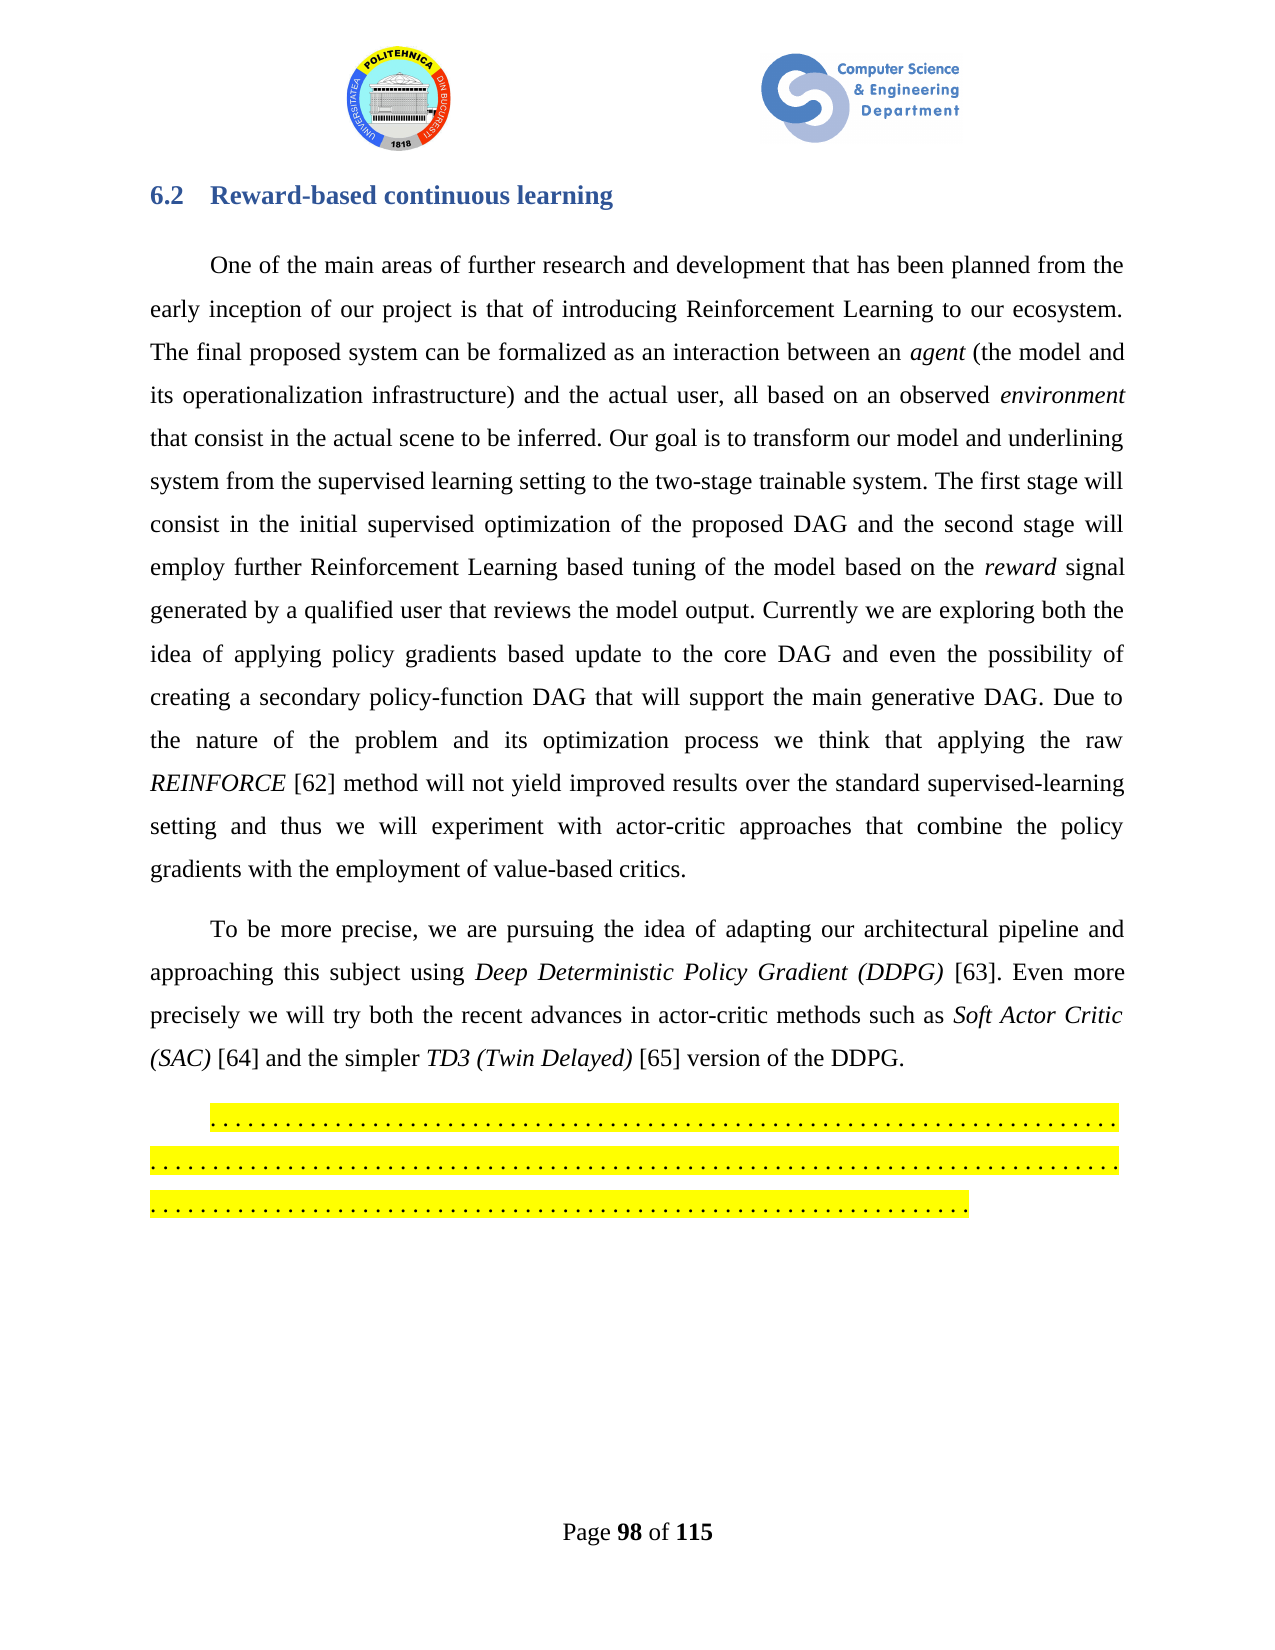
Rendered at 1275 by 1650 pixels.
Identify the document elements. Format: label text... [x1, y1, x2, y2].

text One of the main areas of further research and development that has been planned from the early inception of our project is that of introducing Reinforcement Learning to our ecosystem. The final proposed system can be formalized as an interaction between an agent (the model and its operationalization infrastructure) and the actual user, all based on an observed environment that consist in the actual scene to be inferred. Our goal is to transform our model and underlining system from the supervised learning setting to the two-stage trainable system. The first stage will consist in the initial supervised optimization of the proposed DAG and the second stage will employ further Reinforcement Learning based tuning of the model based on the reward signal generated by a qualified user that reviews the model output. Currently we are exploring both the idea of applying policy gradients based update to the core DAG and even the possibility of creating a secondary policy-function DAG that will support the main generative DAG. Due to the nature of the problem and its optimization process we think that applying the raw REINFORCE method will not yield improved results over the standard supervised-learning setting and thus we will experiment with actor-critic approaches that combine the policy gradients with the employment of value-based critics. [150, 251, 1125, 883]
subtitle Reward-based continuous learning [150, 179, 1125, 210]
text To be more precise, we are pursuing the idea of adapting our architectural pipeline and approaching this subject using Deep Deterministic Policy Gradient (DDPG) . Even more precisely we will try both the recent advances in actor-critic methods such as Soft Actor Critic (SAC) and the simpler TD3 (Twin Delayed) version of the DDPG. [150, 914, 1125, 1072]
text . . . . . . . . . . . . . . . . . . . . . . . . . . . . . . . . . . . . . . . . . . . . . . . . . . . . . . . . . . . . . . . . . . . . . . . . . . . . . . . . . . . . . . . . . . . . . . . . . . . . . . . . . . . . . . . . . . . . . . . . . . . . . . . . . . . . . . . . . . . . . . . . . . . . . . . . . . . . . . . . . . . . . . . . . . . . . . . . . . . . . . . . . . . . . . . . . . . . . . . . . . . . . . . . . . . . . . . . . [150, 1103, 1125, 1218]
picture [760, 53, 963, 144]
picture [346, 46, 451, 151]
